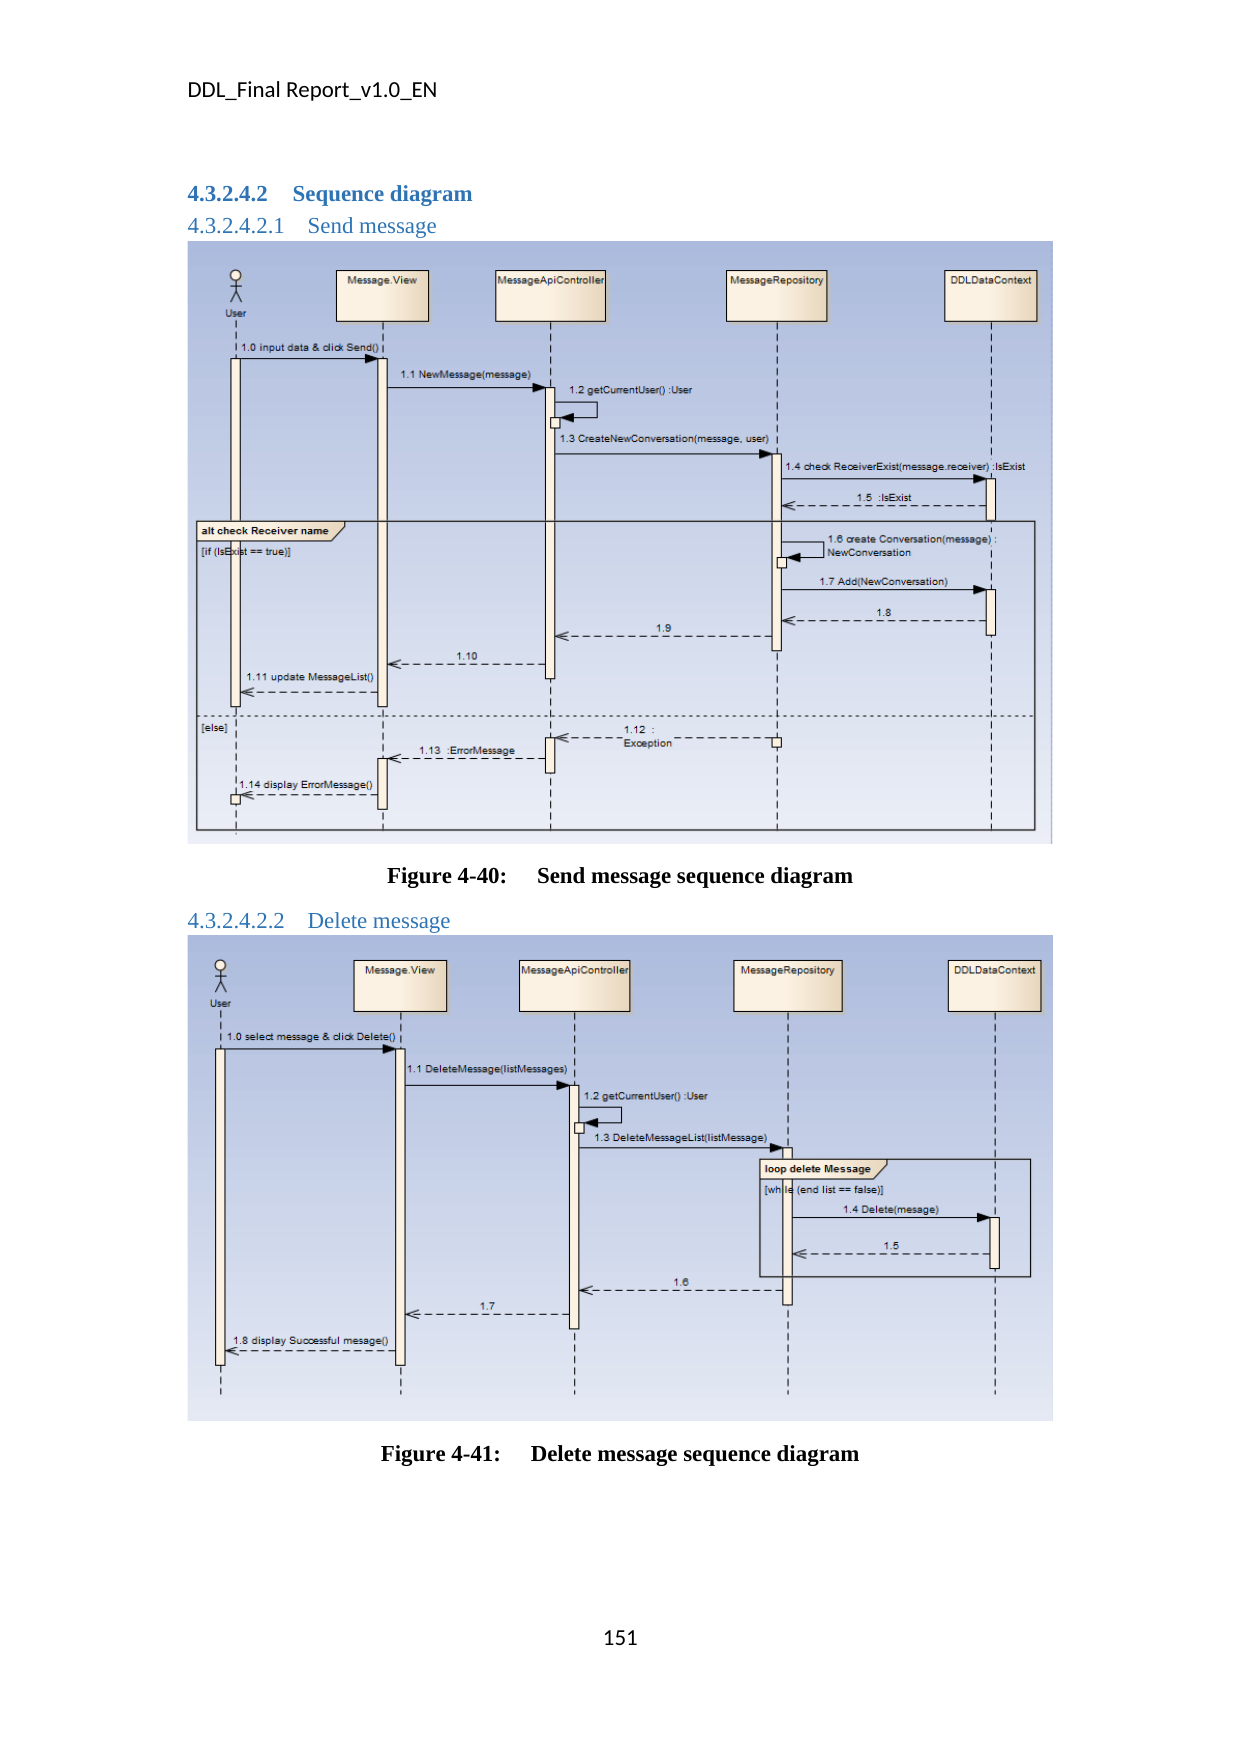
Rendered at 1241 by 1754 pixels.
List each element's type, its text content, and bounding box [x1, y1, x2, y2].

text Delete message sequence diagram [187, 1440, 1053, 1466]
text Send message sequence diagram [187, 862, 1053, 888]
picture [187, 935, 1053, 1421]
subtitle Delete message [187, 907, 1053, 933]
subtitle Sequence diagram [187, 180, 1053, 206]
picture [187, 241, 1053, 844]
subtitle Send message [187, 213, 1053, 239]
